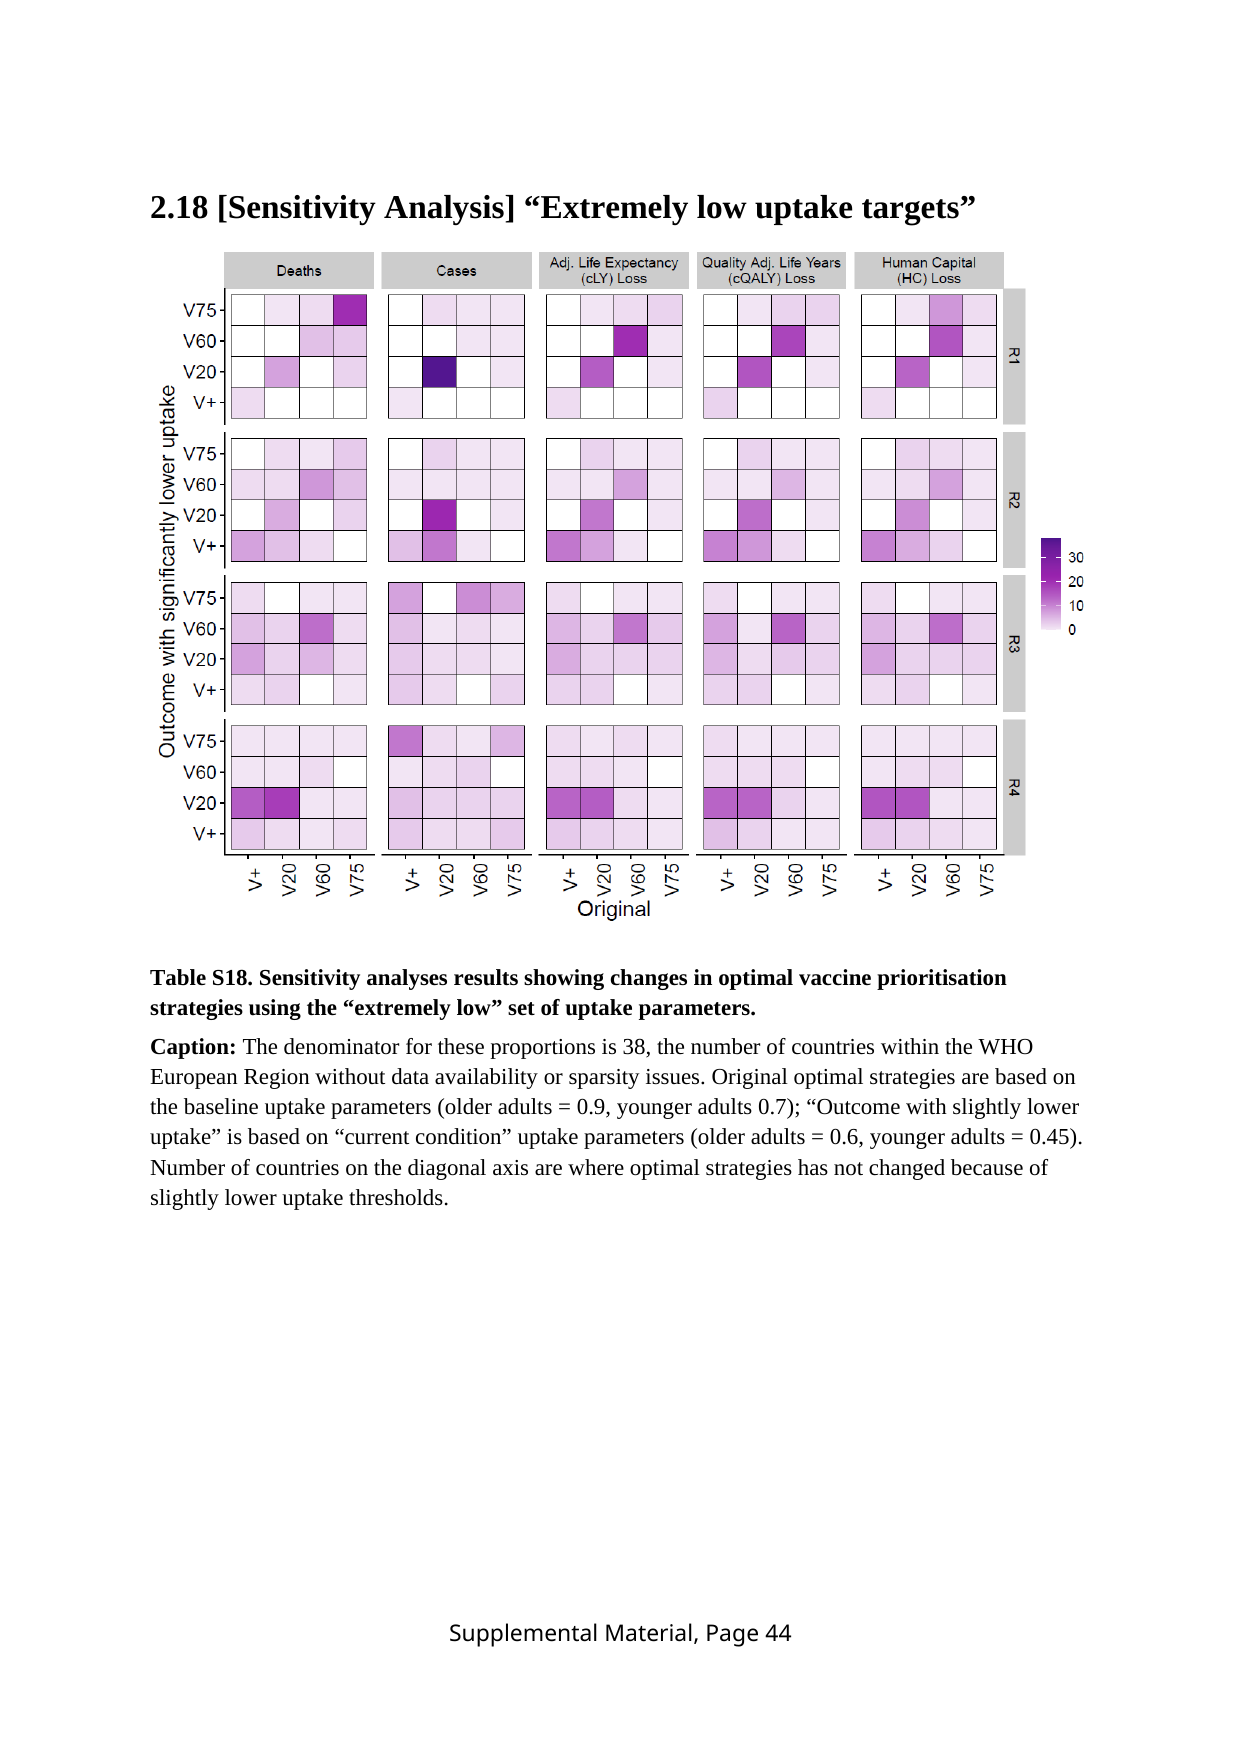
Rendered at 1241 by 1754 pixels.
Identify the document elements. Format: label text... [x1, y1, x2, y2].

subtitle 2.18 [Sensitivity Analysis] “Extremely low uptake targets” [150, 187, 1090, 226]
subtitle Table S18. Sensitivity analyses results showing changes in optimal vaccine prioritisation strategies using the “extremely low” set of uptake parameters. [150, 964, 1090, 1021]
text Caption: The denominator for these proportions is 38, the number of countries within the WHO European Region without data availability or sparsity issues. Original optimal strategies are based on the baseline uptake parameters (older adults = 0.9, younger adults 0.7); “Outcome with slightly lower uptake” is based on “current condition” uptake parameters (older adults = 0.6, younger adults = 0.45). Number of countries on the diagonal axis are where optimal strategies has not changed because of slightly lower uptake thresholds. [150, 1033, 1090, 1210]
